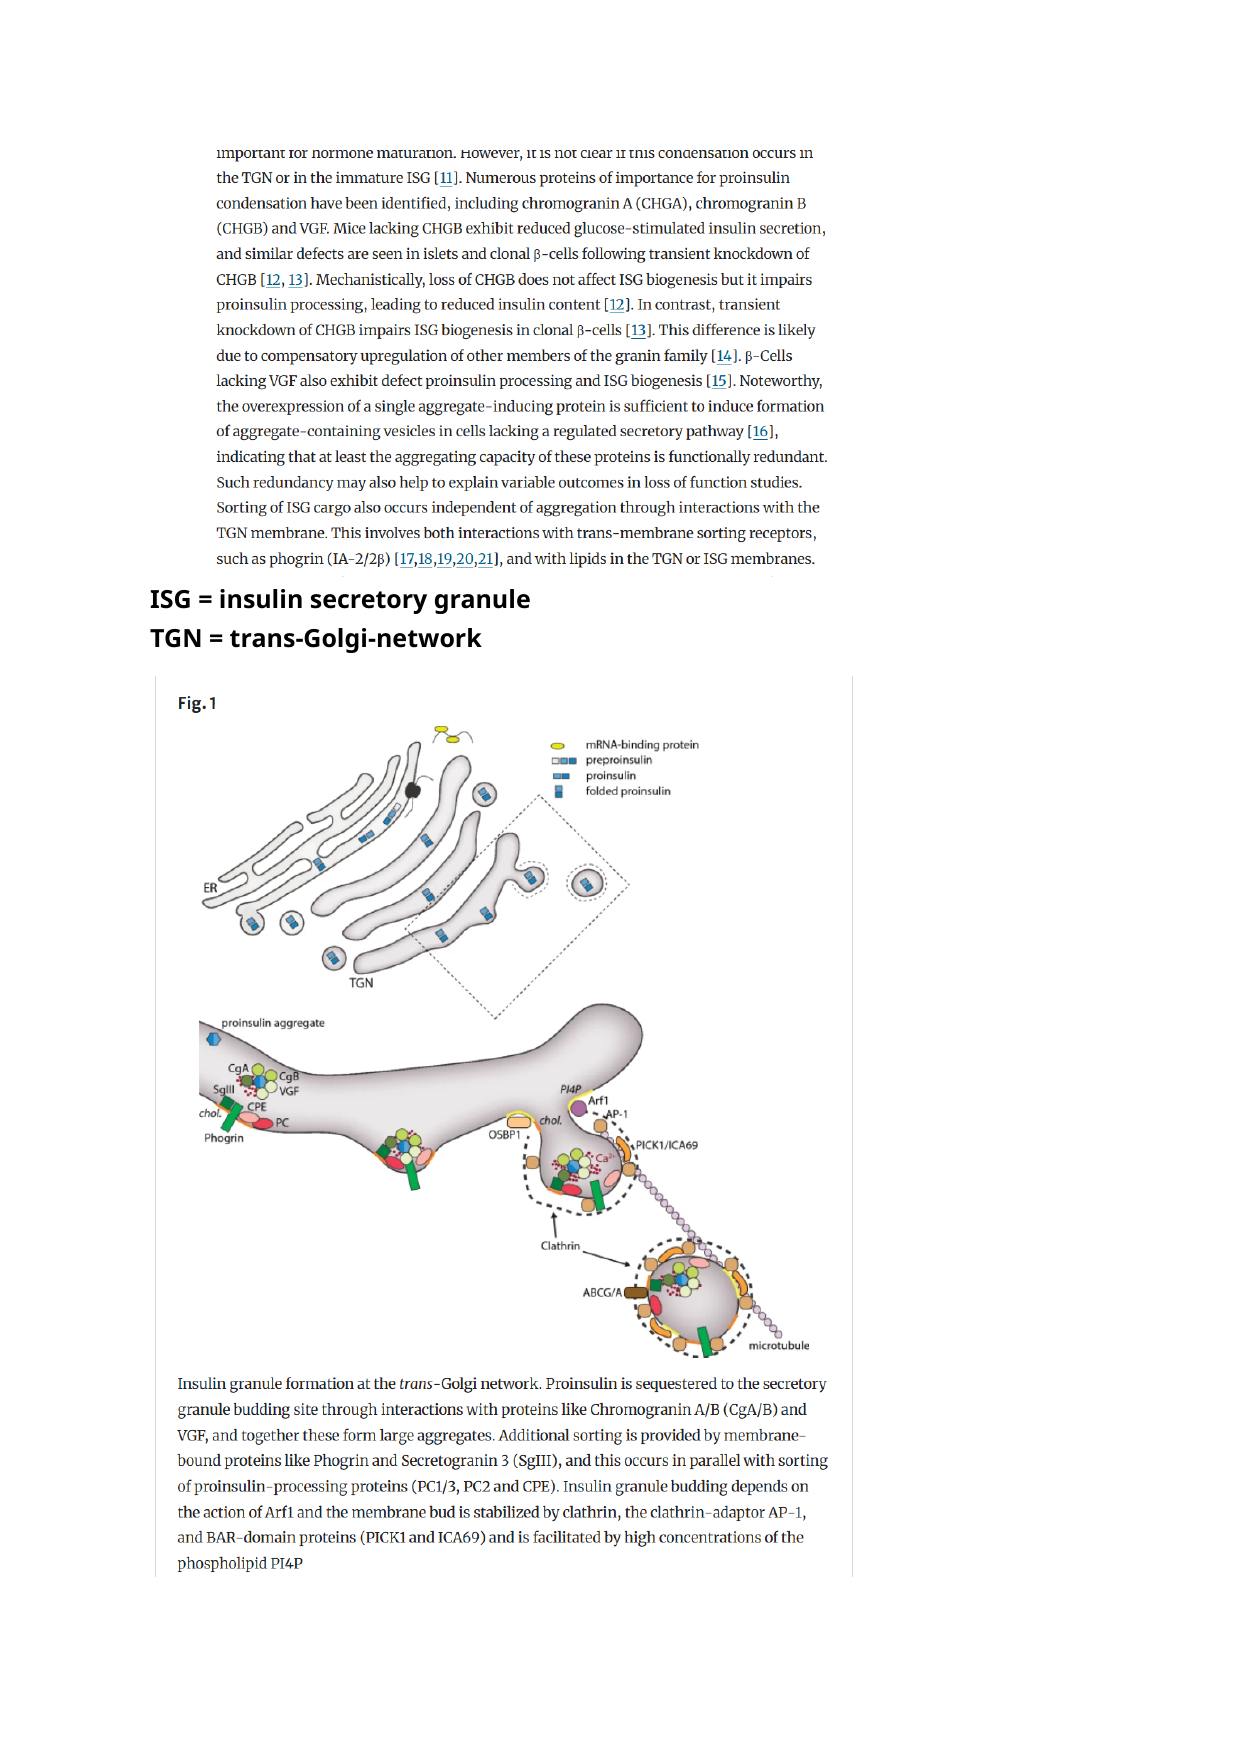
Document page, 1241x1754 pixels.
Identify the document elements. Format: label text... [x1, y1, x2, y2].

picture [150, 676, 871, 1577]
picture [150, 150, 829, 577]
